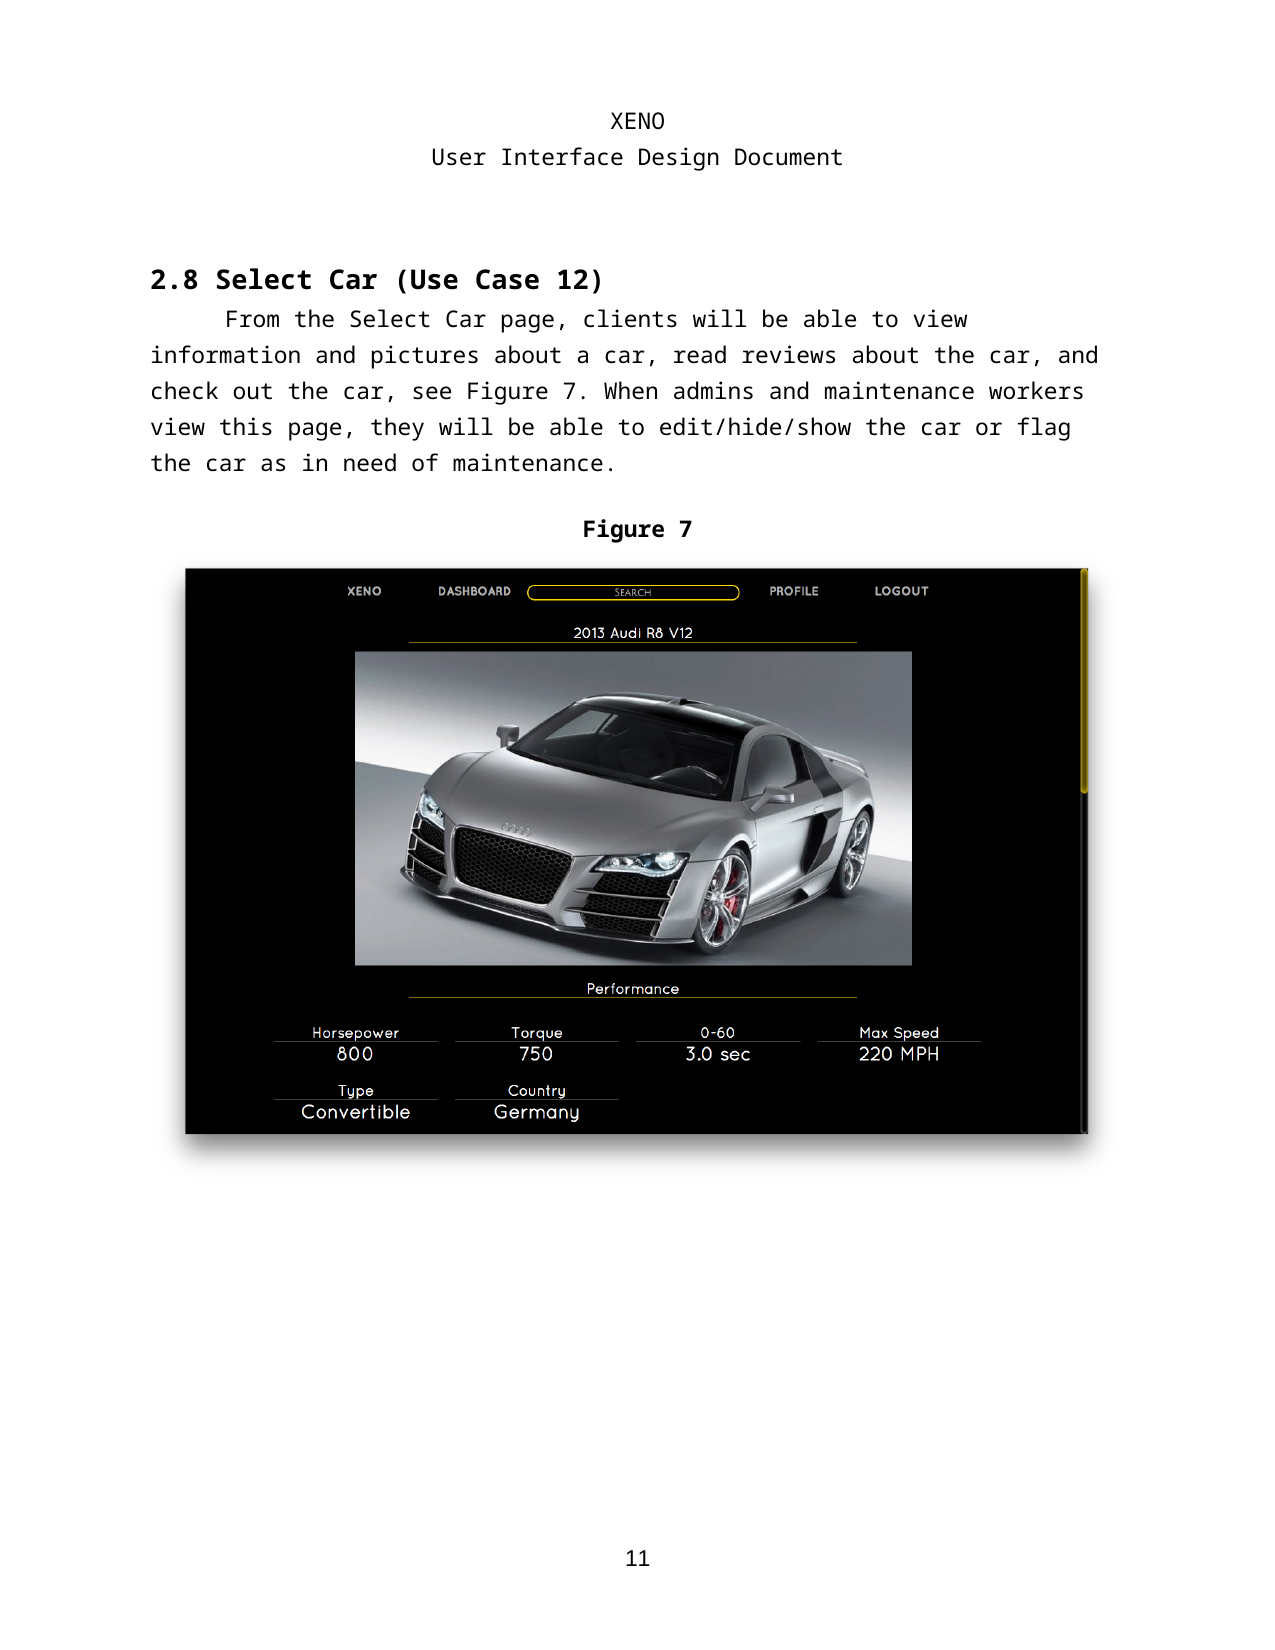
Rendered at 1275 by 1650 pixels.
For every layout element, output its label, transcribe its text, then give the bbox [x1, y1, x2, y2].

text From the Select Car page, clients will be able to view information and pictures about a car, read reviews about the car, and check out the car, see Figure 7. When admins and maintenance workers view this page, they will be able to edit/hide/show the car or flag the car as in need of maintenance. [150, 303, 1125, 478]
subtitle 2.8 Select Car (Use Case 12) [150, 260, 1125, 297]
text Figure 7 [150, 513, 1125, 544]
picture [150, 548, 1123, 1184]
